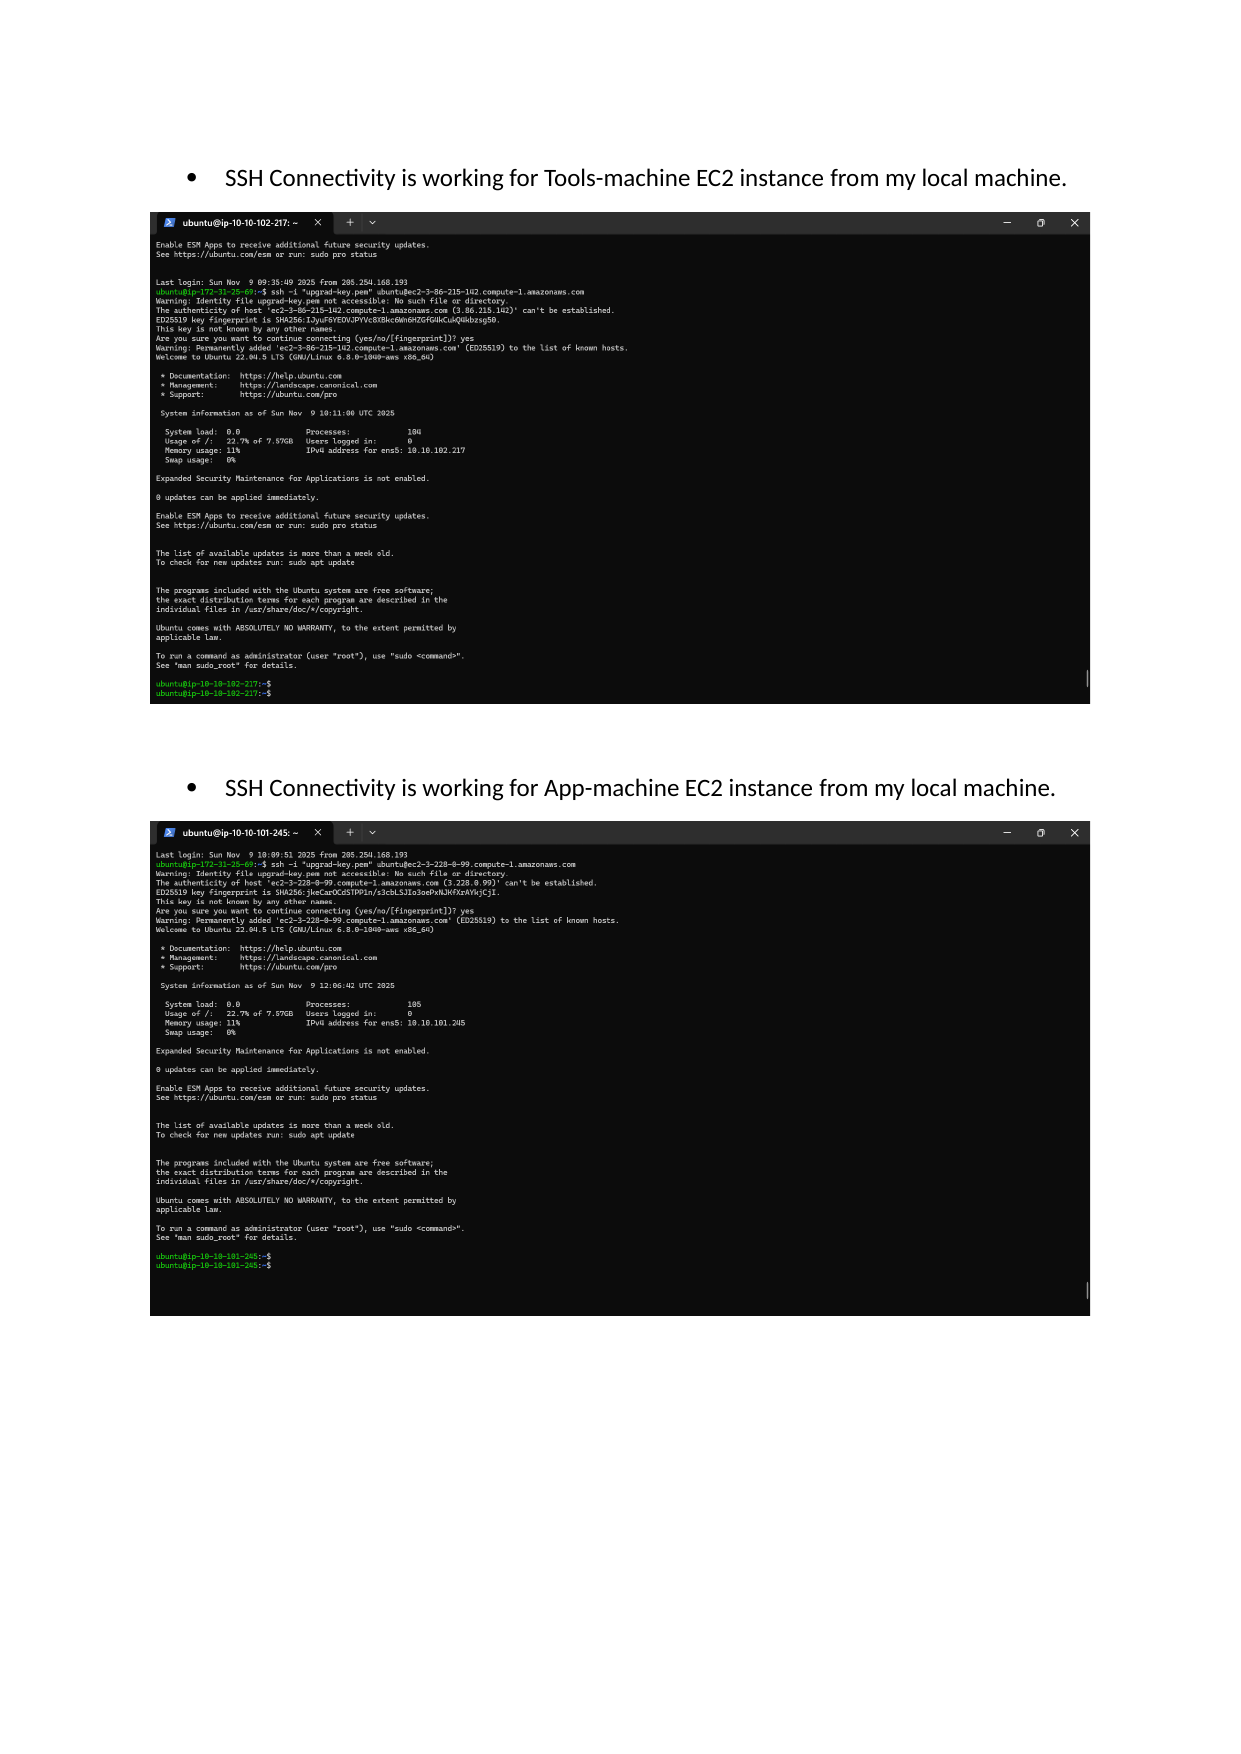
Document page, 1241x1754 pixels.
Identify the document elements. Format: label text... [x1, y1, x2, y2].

list SSH Connectivity is working for Tools-machine EC2 instance from my local machine. [187, 162, 1090, 193]
picture [150, 212, 1091, 704]
list SSH Connectivity is working for App-machine EC2 instance from my local machine. [187, 772, 1090, 802]
picture [150, 821, 1091, 1316]
